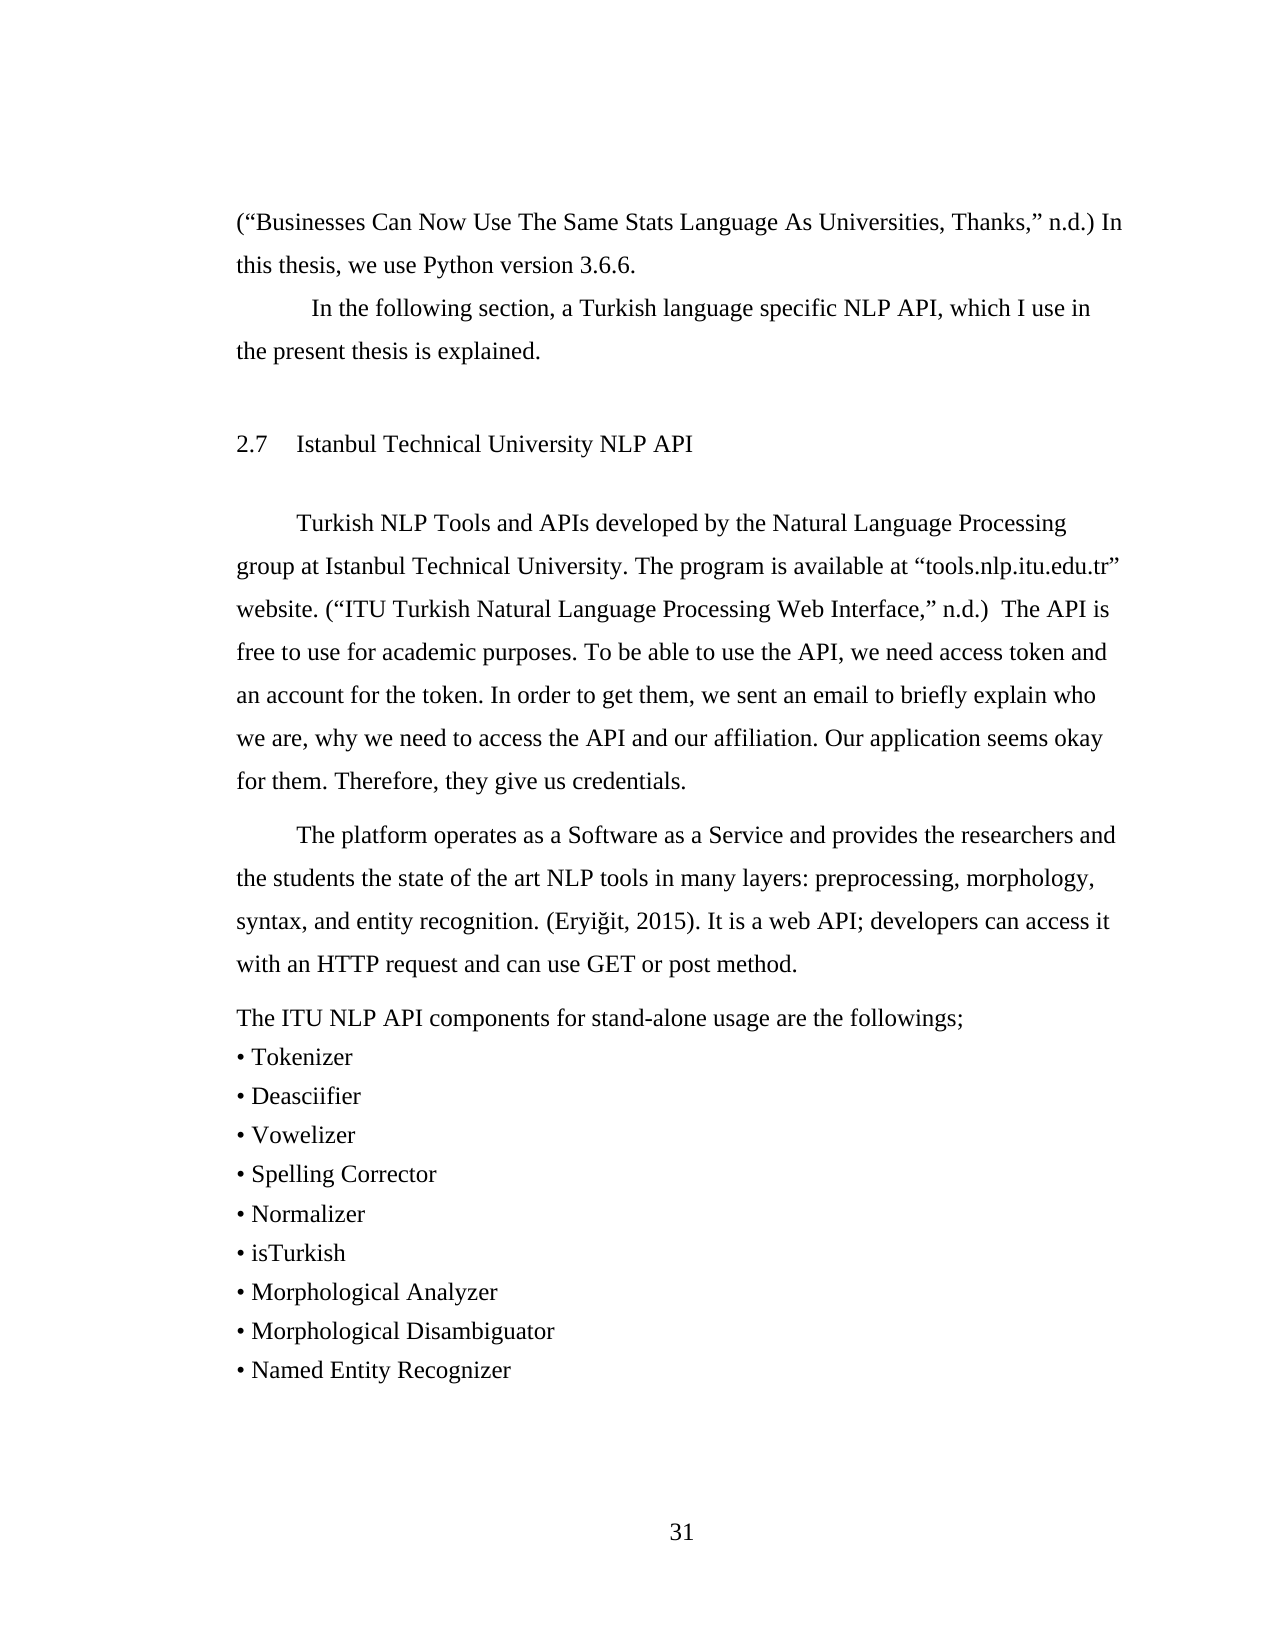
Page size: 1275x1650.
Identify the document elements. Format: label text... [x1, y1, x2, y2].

text • isTurkish [236, 1238, 1127, 1267]
text • Vowelizer [236, 1120, 1127, 1149]
text • Normalizer [236, 1199, 1127, 1227]
text • Morphological Analyzer [236, 1277, 1127, 1306]
text • Morphological Disambiguator [236, 1316, 1127, 1345]
text • Spelling Corrector [236, 1159, 1127, 1188]
text The platform operates as a Software as a Service and provides the researchers and the students the state of the art NLP tools in many layers: preprocessing, morphology, syntax, and entity recognition. (Eryiğit, 2015). It is a web API; developers can access it with an HTTP request and can use GET or post method. [236, 820, 1127, 978]
text • Tokenizer [236, 1042, 1127, 1071]
text The ITU NLP API components for stand-alone usage are the followings; [236, 1003, 1127, 1032]
subtitle Istanbul Technical University NLP API [236, 429, 1127, 458]
text • Named Entity Recognizer [236, 1355, 1127, 1413]
text • Deasciifier [236, 1081, 1127, 1110]
text Turkish NLP Tools and APIs developed by the Natural Language Processing group at Istanbul Technical University. The program is available at “tools.nlp.itu.edu.tr” website. (“ITU Turkish Natural Language Processing Web Interface,” n.d.) The API is free to use for academic purposes. To be able to use the API, we need access token and an account for the token. In order to get them, we sent an email to briefly explain who we are, why we need to access the API and our affiliation. Our application seems okay for them. Therefore, they give us credentials. [236, 508, 1127, 795]
